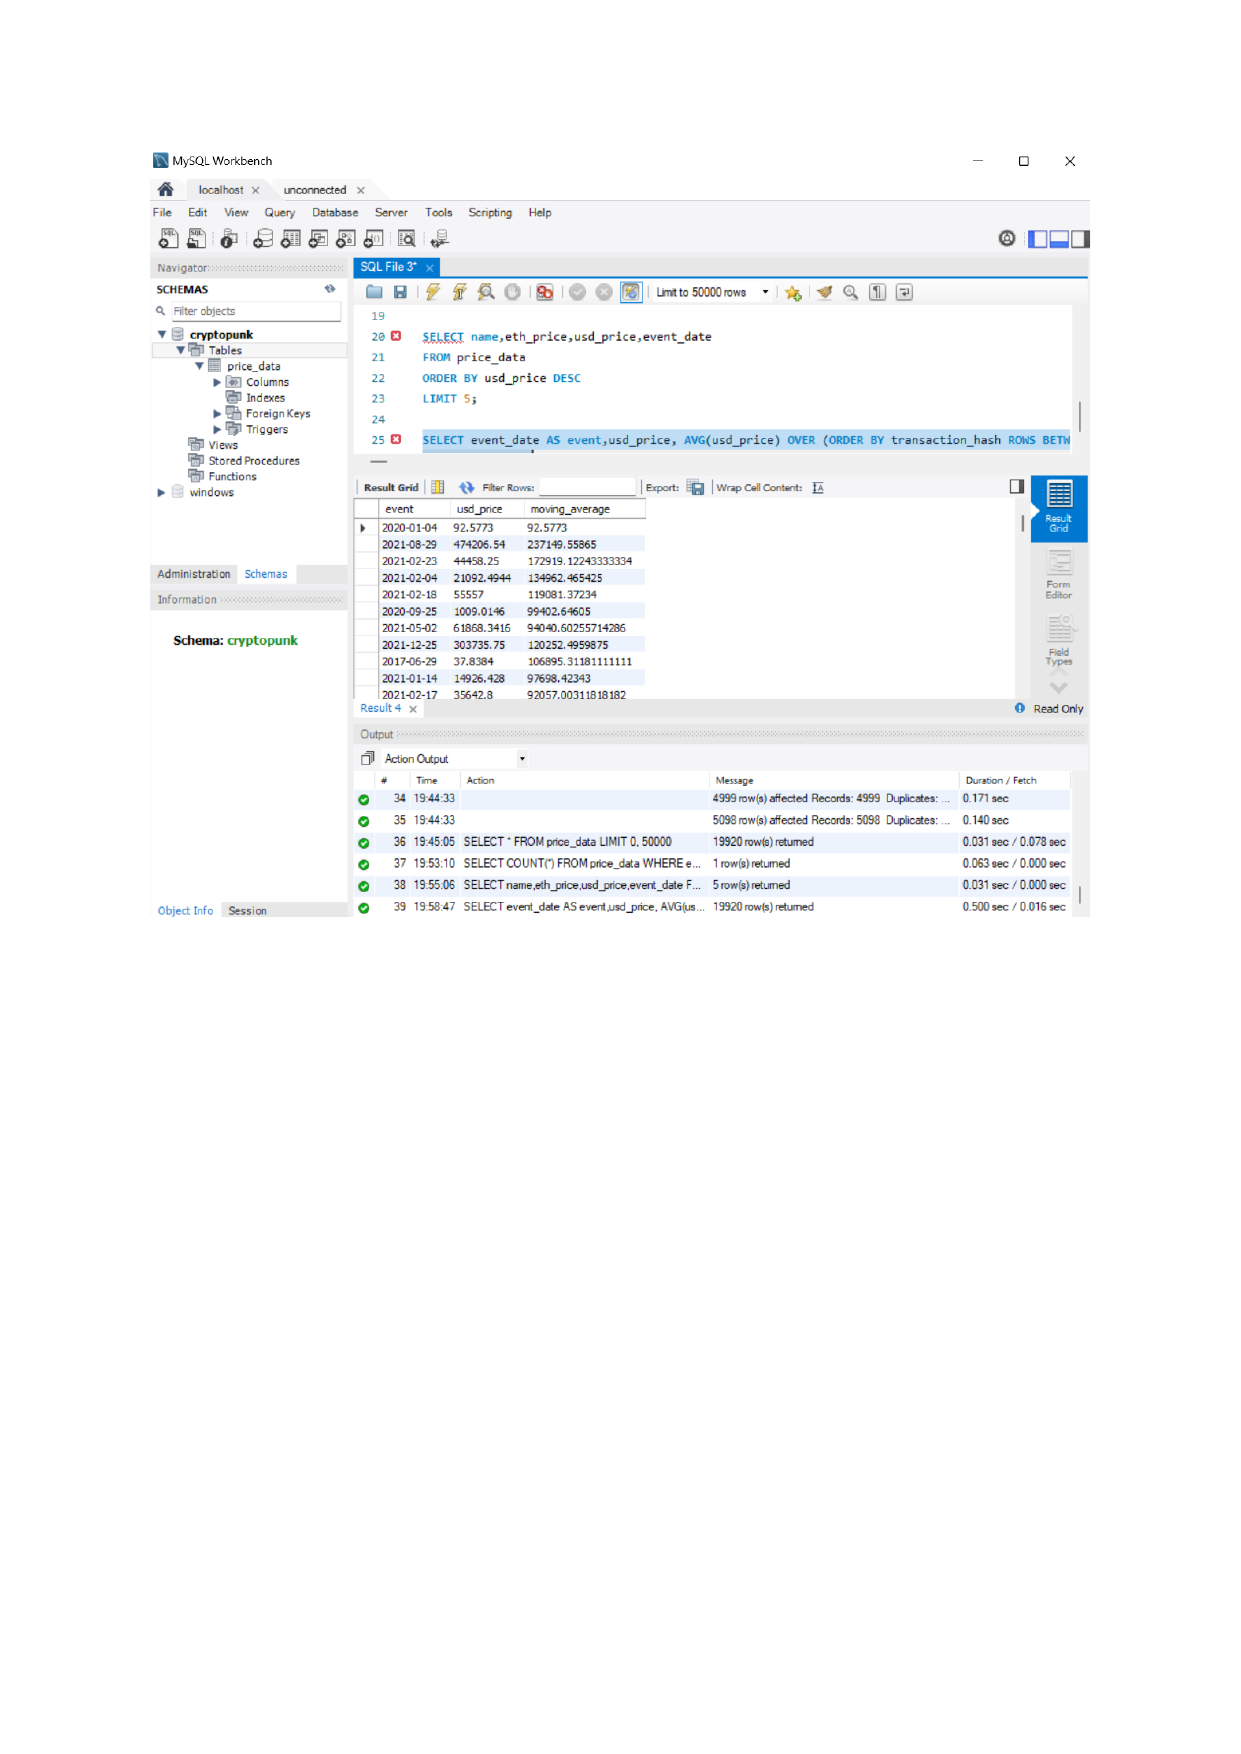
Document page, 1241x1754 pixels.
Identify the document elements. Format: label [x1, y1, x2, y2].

picture [150, 150, 1091, 917]
